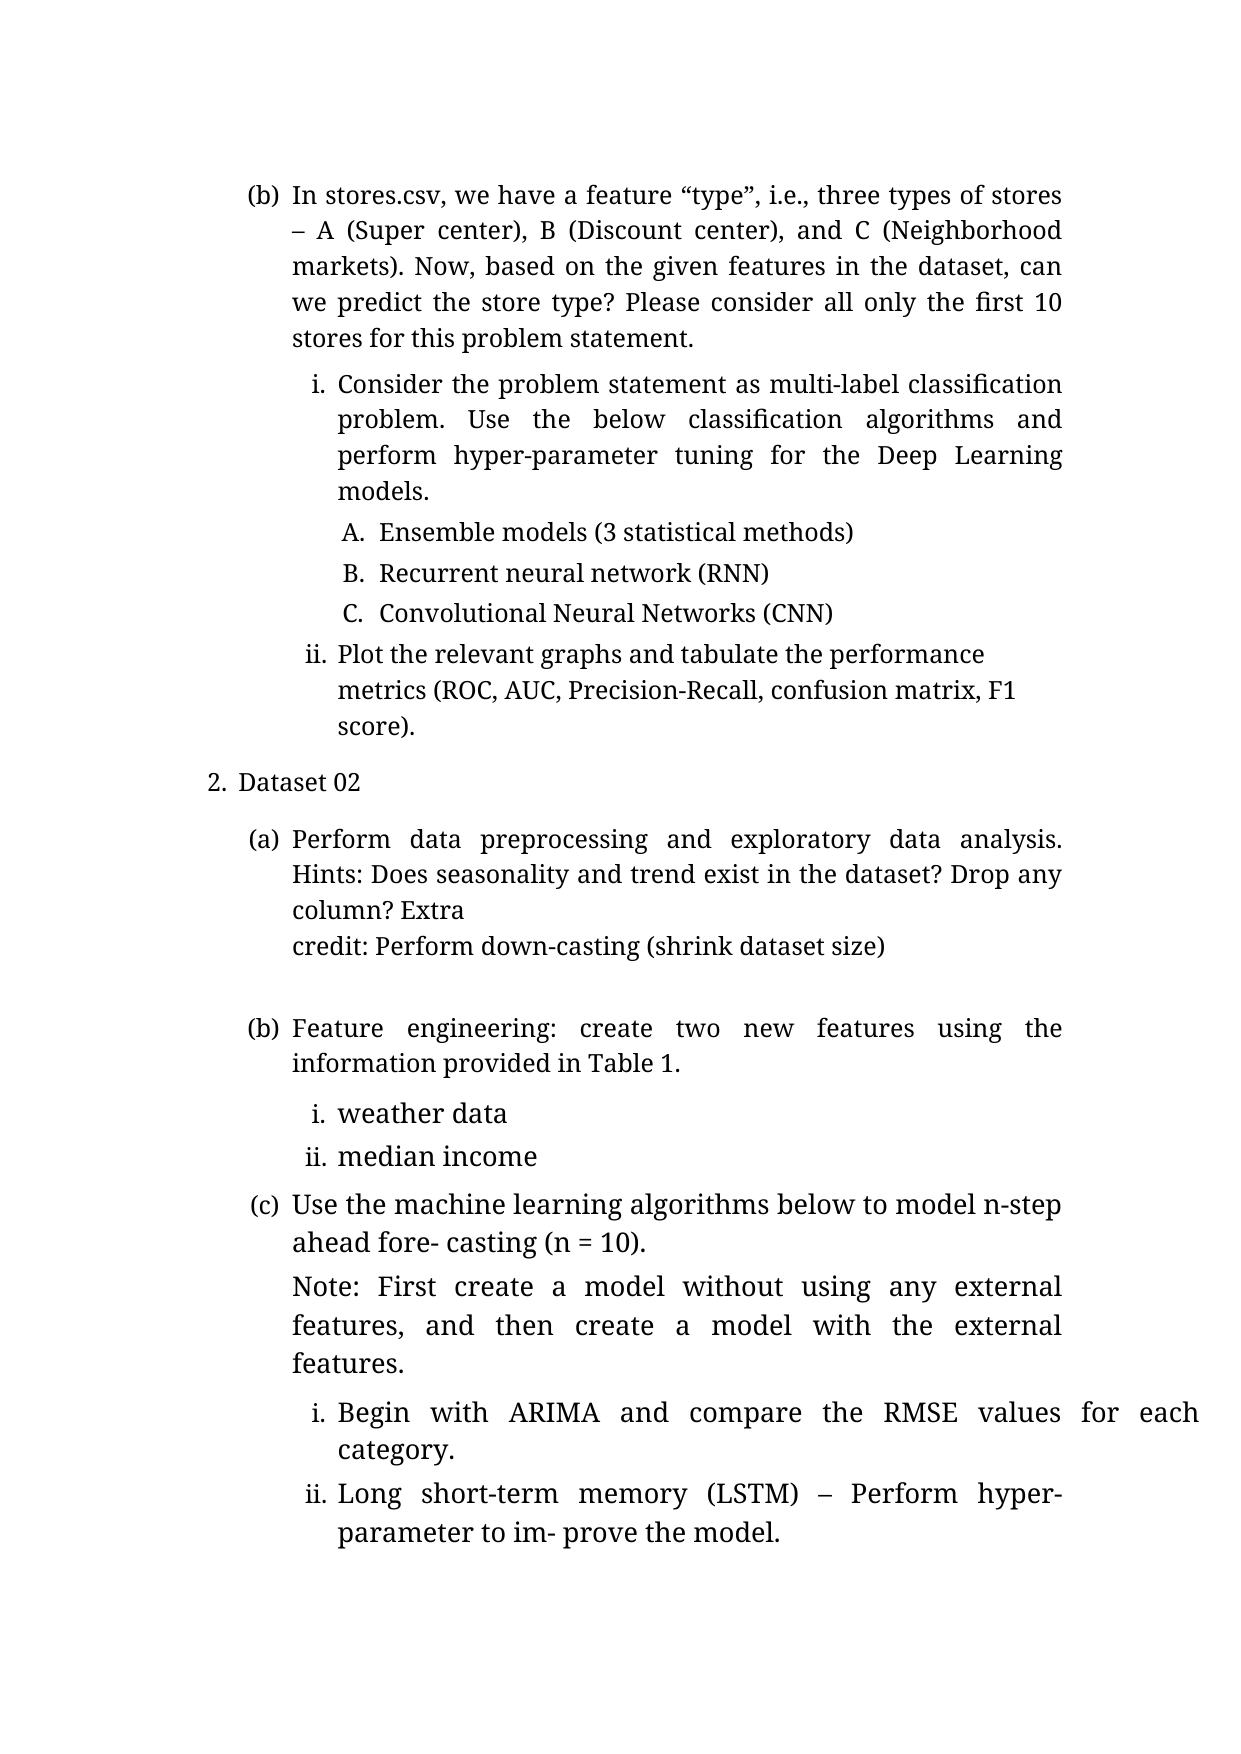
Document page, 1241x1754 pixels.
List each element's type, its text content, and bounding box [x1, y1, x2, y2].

list Feature engineering: create two new features using the information provided in Table 1. [247, 1010, 1063, 1080]
list Recurrent neural network (RNN) [342, 555, 1201, 589]
text Note: First create a model without using any external features, and then create a model with the external features. [292, 1268, 1063, 1382]
list Perform data preprocessing and exploratory data analysis. Hints: Does seasonality and trend exist in the dataset? Drop any column? Extra [248, 821, 1063, 927]
list median income [305, 1138, 1201, 1175]
list In stores.csv, we have a feature “type”, i.e., three types of stores – A (Super center), B (Discount center), and C (Neighborhood markets). Now, based on the given features in the dataset, can we predict the store type? Please consider all only the first 10 stores for this problem statement. [247, 177, 1063, 354]
list Long short-term memory (LSTM) – Perform hyper-parameter to im- prove the model. [305, 1474, 1063, 1550]
text credit: Perform down-casting (shrink dataset size) [292, 928, 1176, 963]
list weather data [311, 1094, 1201, 1131]
list Consider the problem statement as multi-label classification problem. Use the below classification algorithms and perform hyper-parameter tuning for the Deep Learning models. [311, 366, 1063, 507]
list Dataset 02 [207, 765, 1201, 799]
list Use the machine learning algorithms below to model n-step ahead fore- casting (n = 10). [250, 1185, 1063, 1261]
list Ensemble models (3 statistical methods) [341, 514, 1201, 548]
list Plot the relevant graphs and tabulate the performance metrics (ROC, AUC, Precision-Recall, confusion matrix, F1 score). [305, 637, 1063, 743]
list Begin with ARIMA and compare the RMSE values for each category. [311, 1394, 1201, 1468]
list Convolutional Neural Networks (CNN) [342, 596, 1201, 630]
